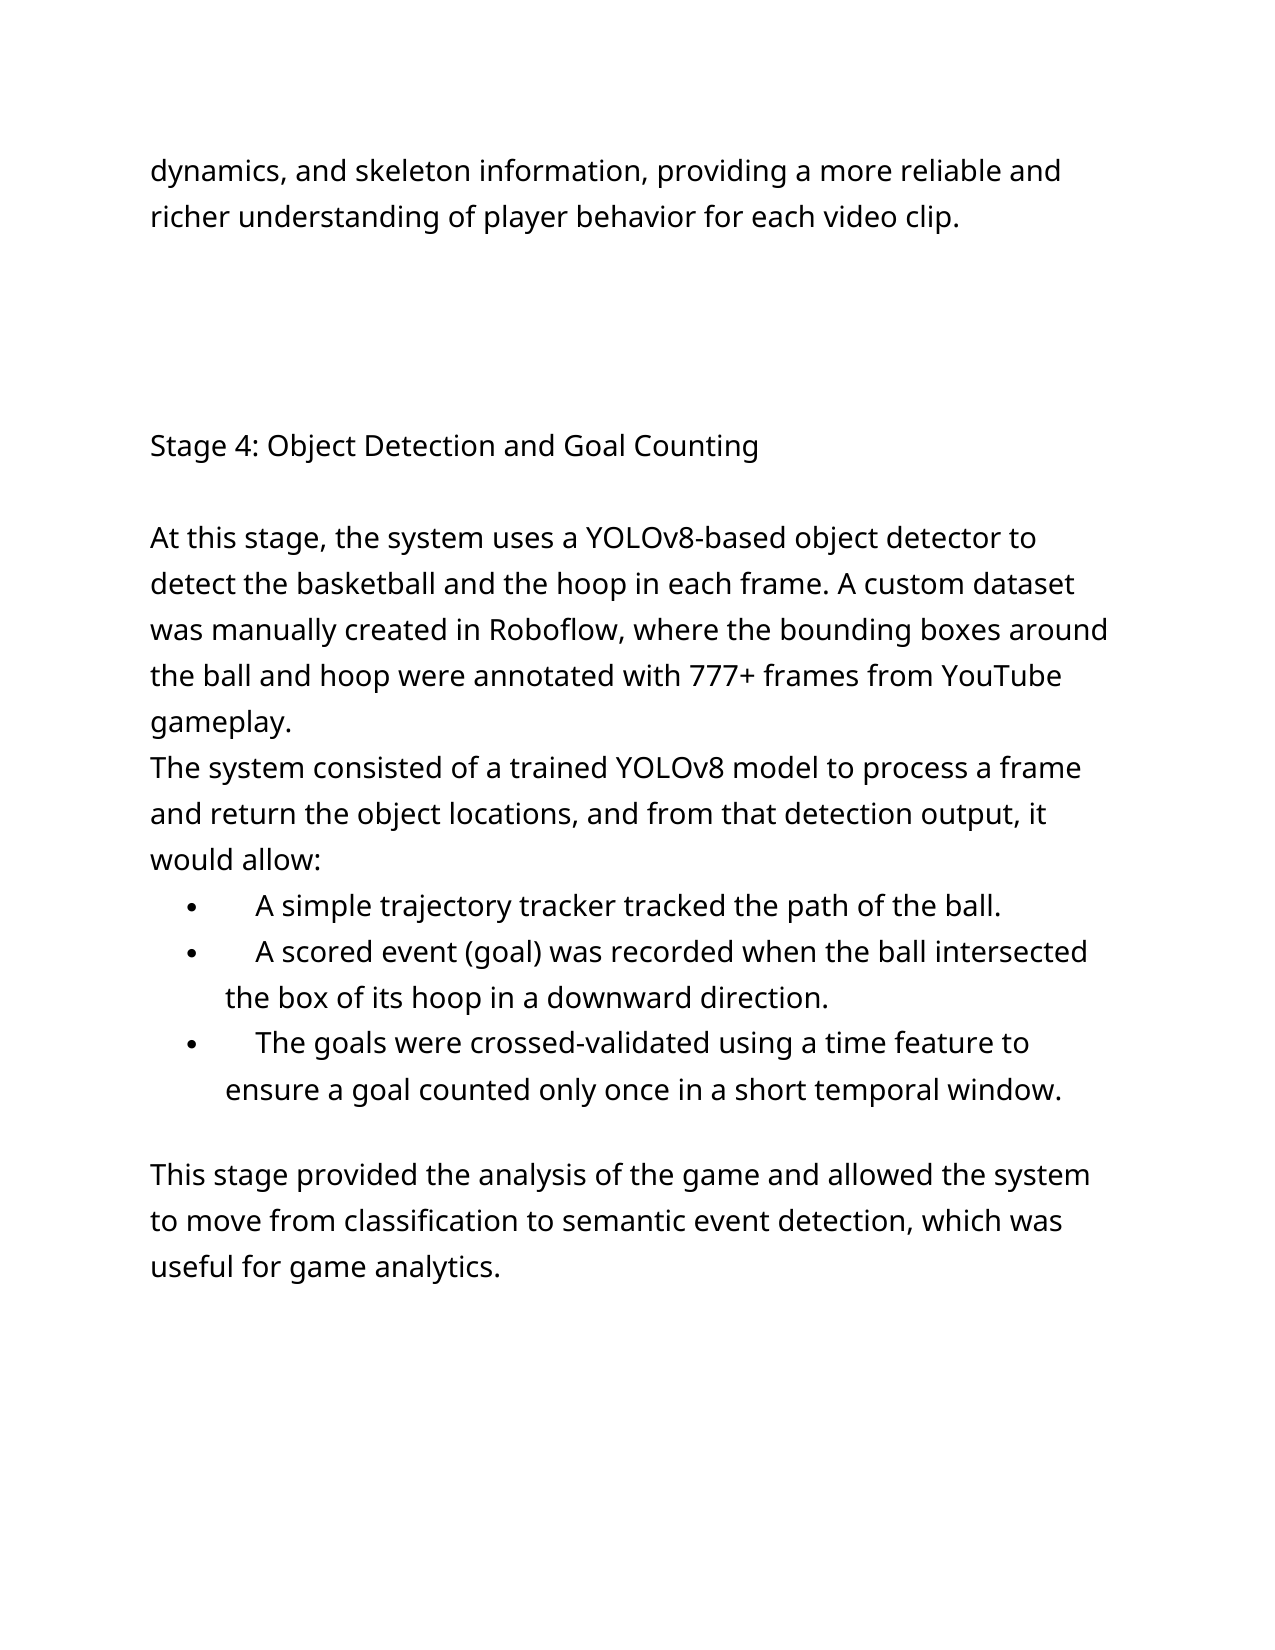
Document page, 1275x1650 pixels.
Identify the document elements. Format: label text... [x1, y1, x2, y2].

list A scored event (goal) was recorded when the ball intersected the box of its hoop in a downward direction. [187, 931, 1125, 1017]
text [150, 150, 1125, 236]
list The goals were crossed-validated using a time feature to ensure a goal counted only once in a short temporal window. [187, 1023, 1125, 1108]
text The system consisted of a trained YOLOv8 model to process a frame and return the object locations, and from that detection output, it would allow: [150, 747, 1125, 879]
text At this stage, the system uses a YOLOv8-based object detector to detect the basketball and the hoop in each frame. A custom dataset was manually created in Roboflow, where the bounding boxes around the ball and hoop were annotated with 777+ frames from YouTube gameplay. [150, 517, 1125, 741]
list A simple trajectory tracker tracked the path of the ball. [187, 885, 1125, 925]
text This stage provided the analysis of the game and allowed the system to move from classification to semantic event detection, which was useful for game analytics. [150, 1154, 1125, 1286]
text Stage 4: Object Detection and Goal Counting [150, 426, 1125, 465]
